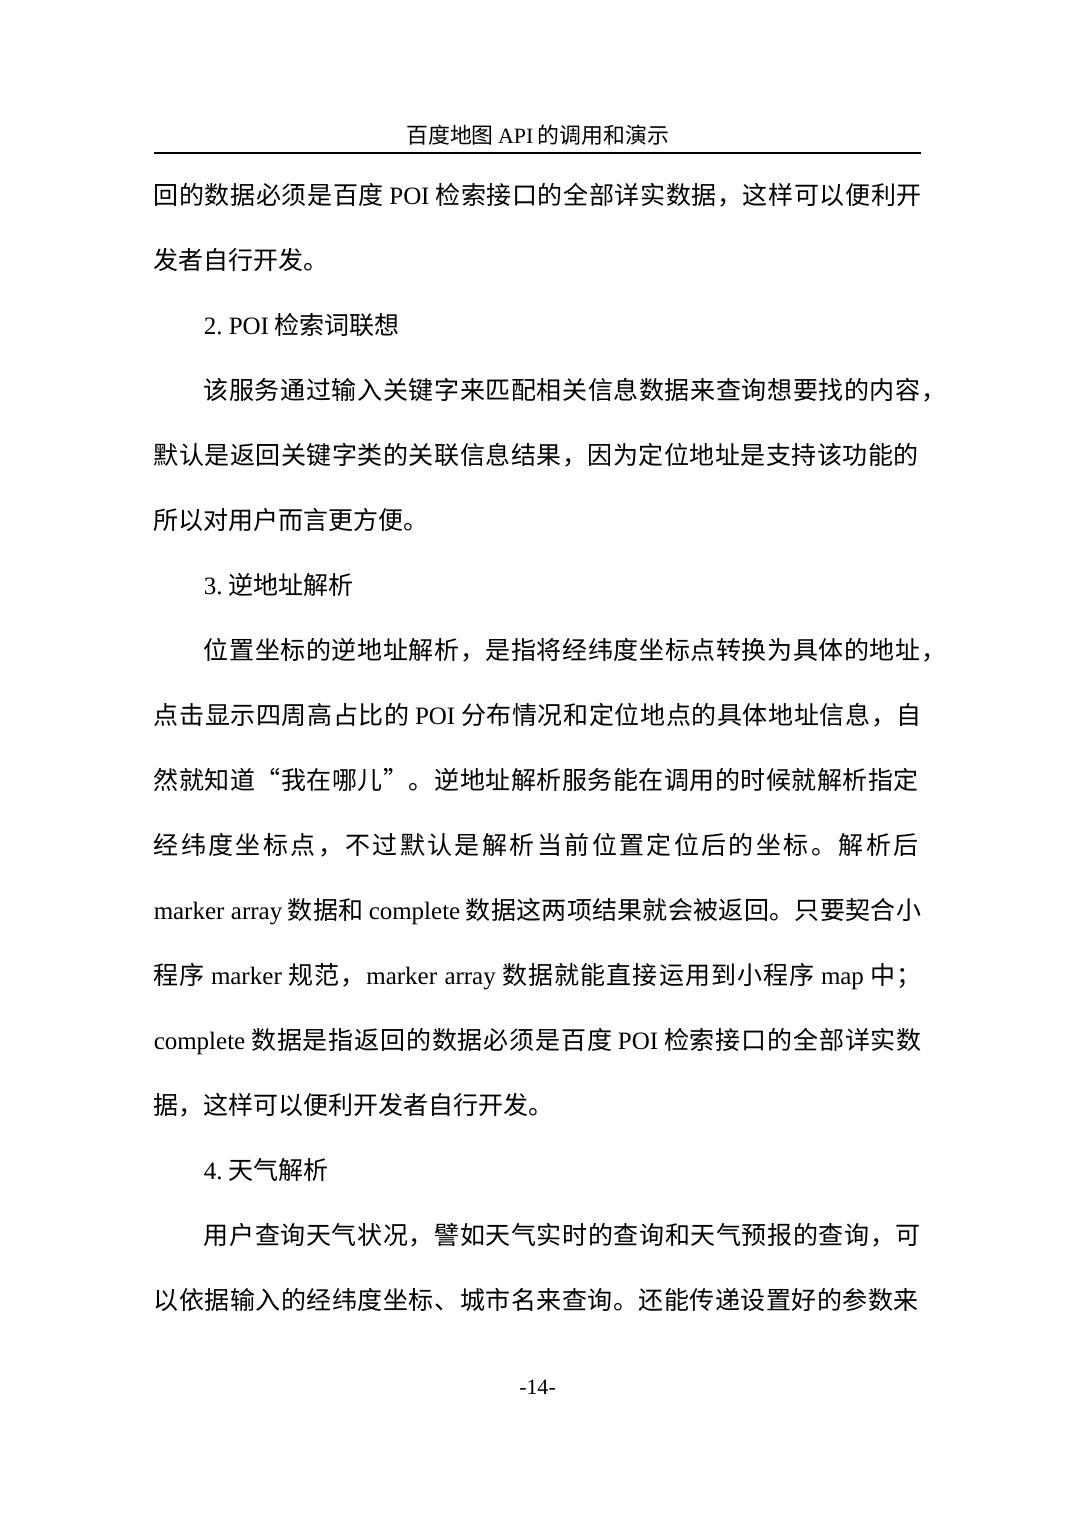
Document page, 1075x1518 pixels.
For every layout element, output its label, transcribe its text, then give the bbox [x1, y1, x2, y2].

text 4. 天气解析 [153, 1136, 921, 1201]
text 3. 逆地址解析 [153, 551, 921, 616]
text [153, 161, 921, 291]
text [153, 1201, 921, 1331]
text 2. POI检索词联想 [153, 291, 921, 356]
text 该服务通过输入关键字来匹配相关信息数据来查询想要找的内容，默认是返回关键字类的关联信息结果，因为定位地址是支持该功能的，所以对用户而言更方便。 [153, 356, 921, 551]
text 位置坐标的逆地址解析，是指将经纬度坐标点转换为具体的地址，点击显示四周高占比的POI分布情况和定位地点的具体地址信息，自然就知道“我在哪儿”。逆地址解析服务能在调用的时候就解析指定经纬度坐标点，不过默认是解析当前位置定位后的坐标。解析后，marker array数据和complete数据这两项结果就会被返回。只要契合小程序marker规范，marker array数据就能直接运用到小程序map中；complete数据是指返回的数据必须是百度POI检索接口的全部详实数据，这样可以便利开发者自行开发。 [153, 616, 921, 1136]
